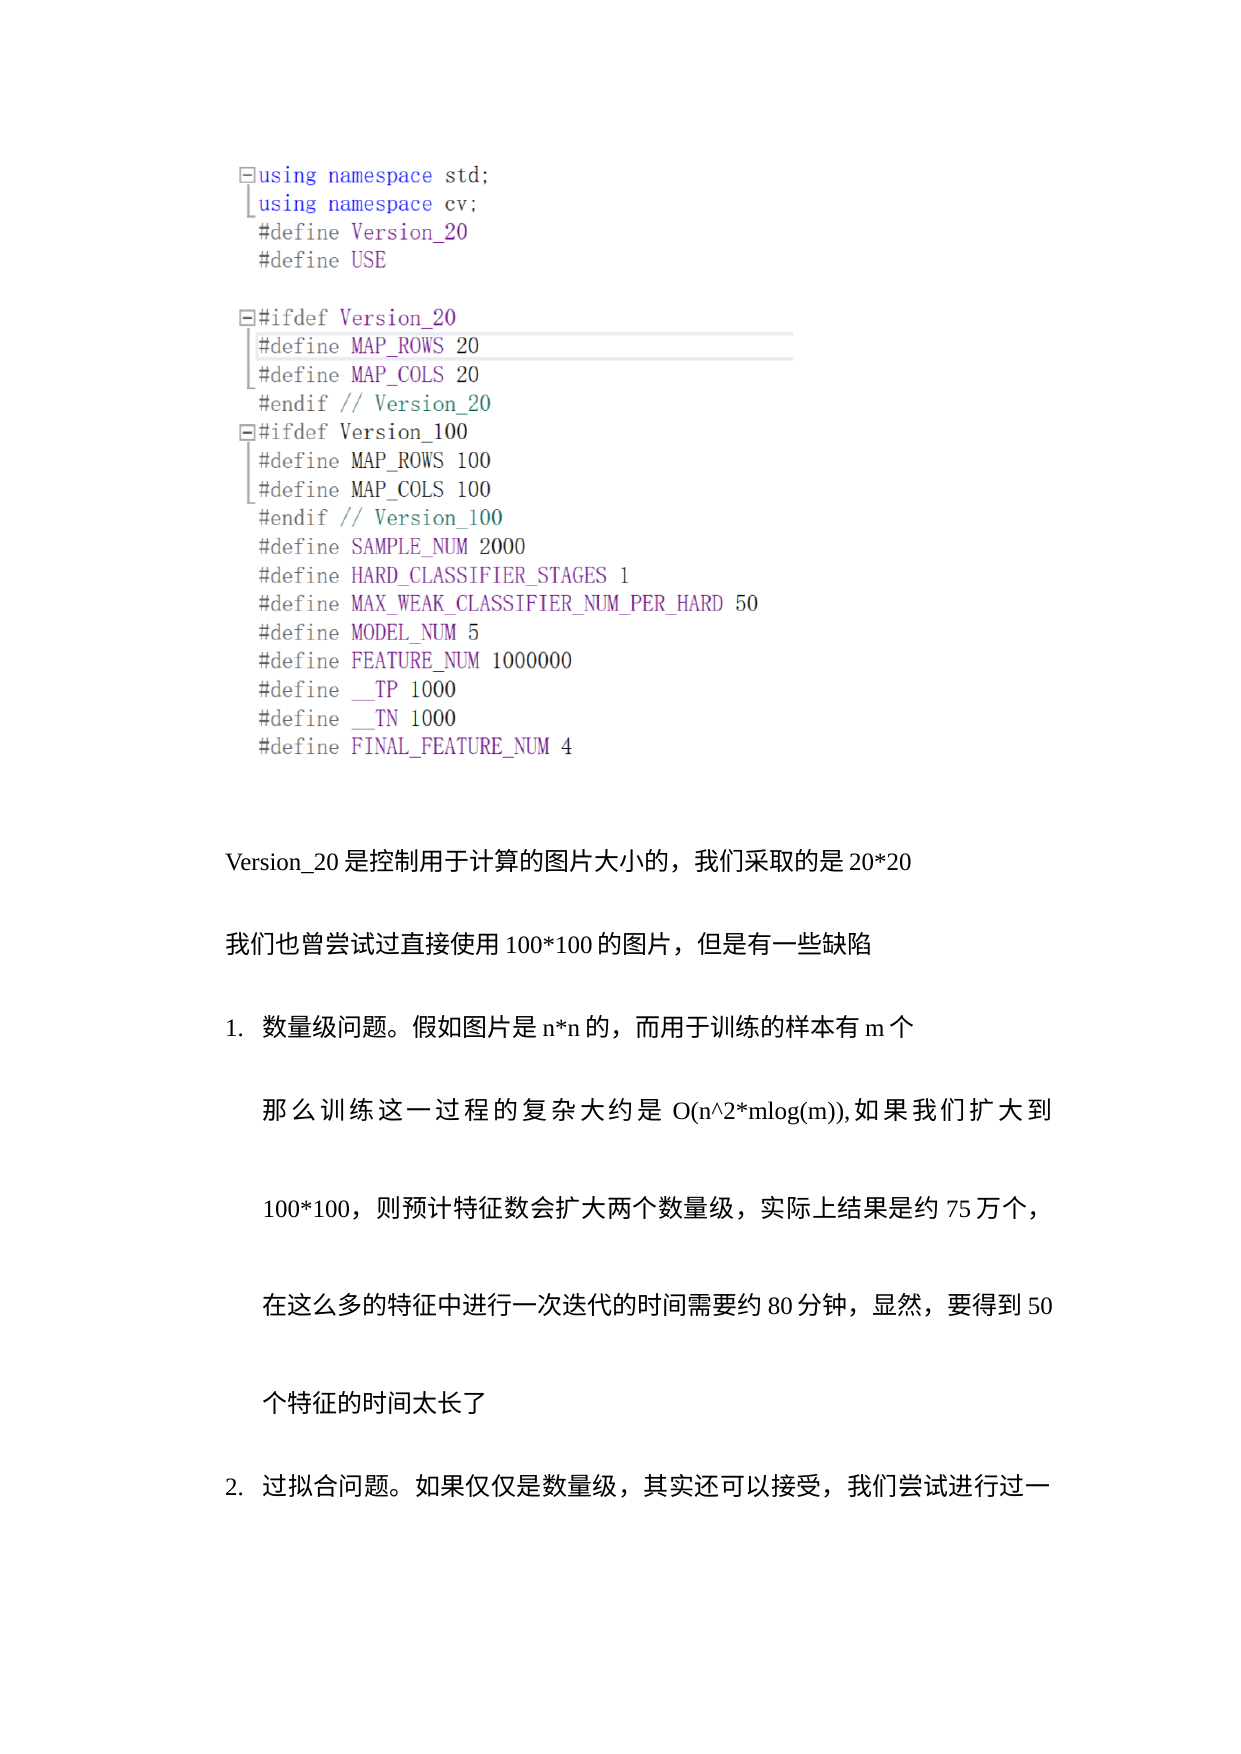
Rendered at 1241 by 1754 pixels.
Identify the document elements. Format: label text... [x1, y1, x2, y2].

picture [225, 162, 793, 780]
list 数量级问题。假如图片是n*n的，而用于训练的样本有m个 [225, 993, 1053, 1058]
list Version_20是控制用于计算的图片大小的，我们采取的是20*20 [225, 827, 1053, 892]
list 我们也曾尝试过直接使用100*100的图片，但是有一些缺陷 [225, 910, 1053, 975]
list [225, 1452, 1053, 1517]
list 那么训练这一过程的复杂大约是O(n^2*mlog(m)),如果我们扩大到100*100，则预计特征数会扩大两个数量级，实际上结果是约75万个，在这么多的特征中进行一次迭代的时间需要约80分钟，显然，要得到50个特征的时间太长了 [262, 1076, 1053, 1434]
